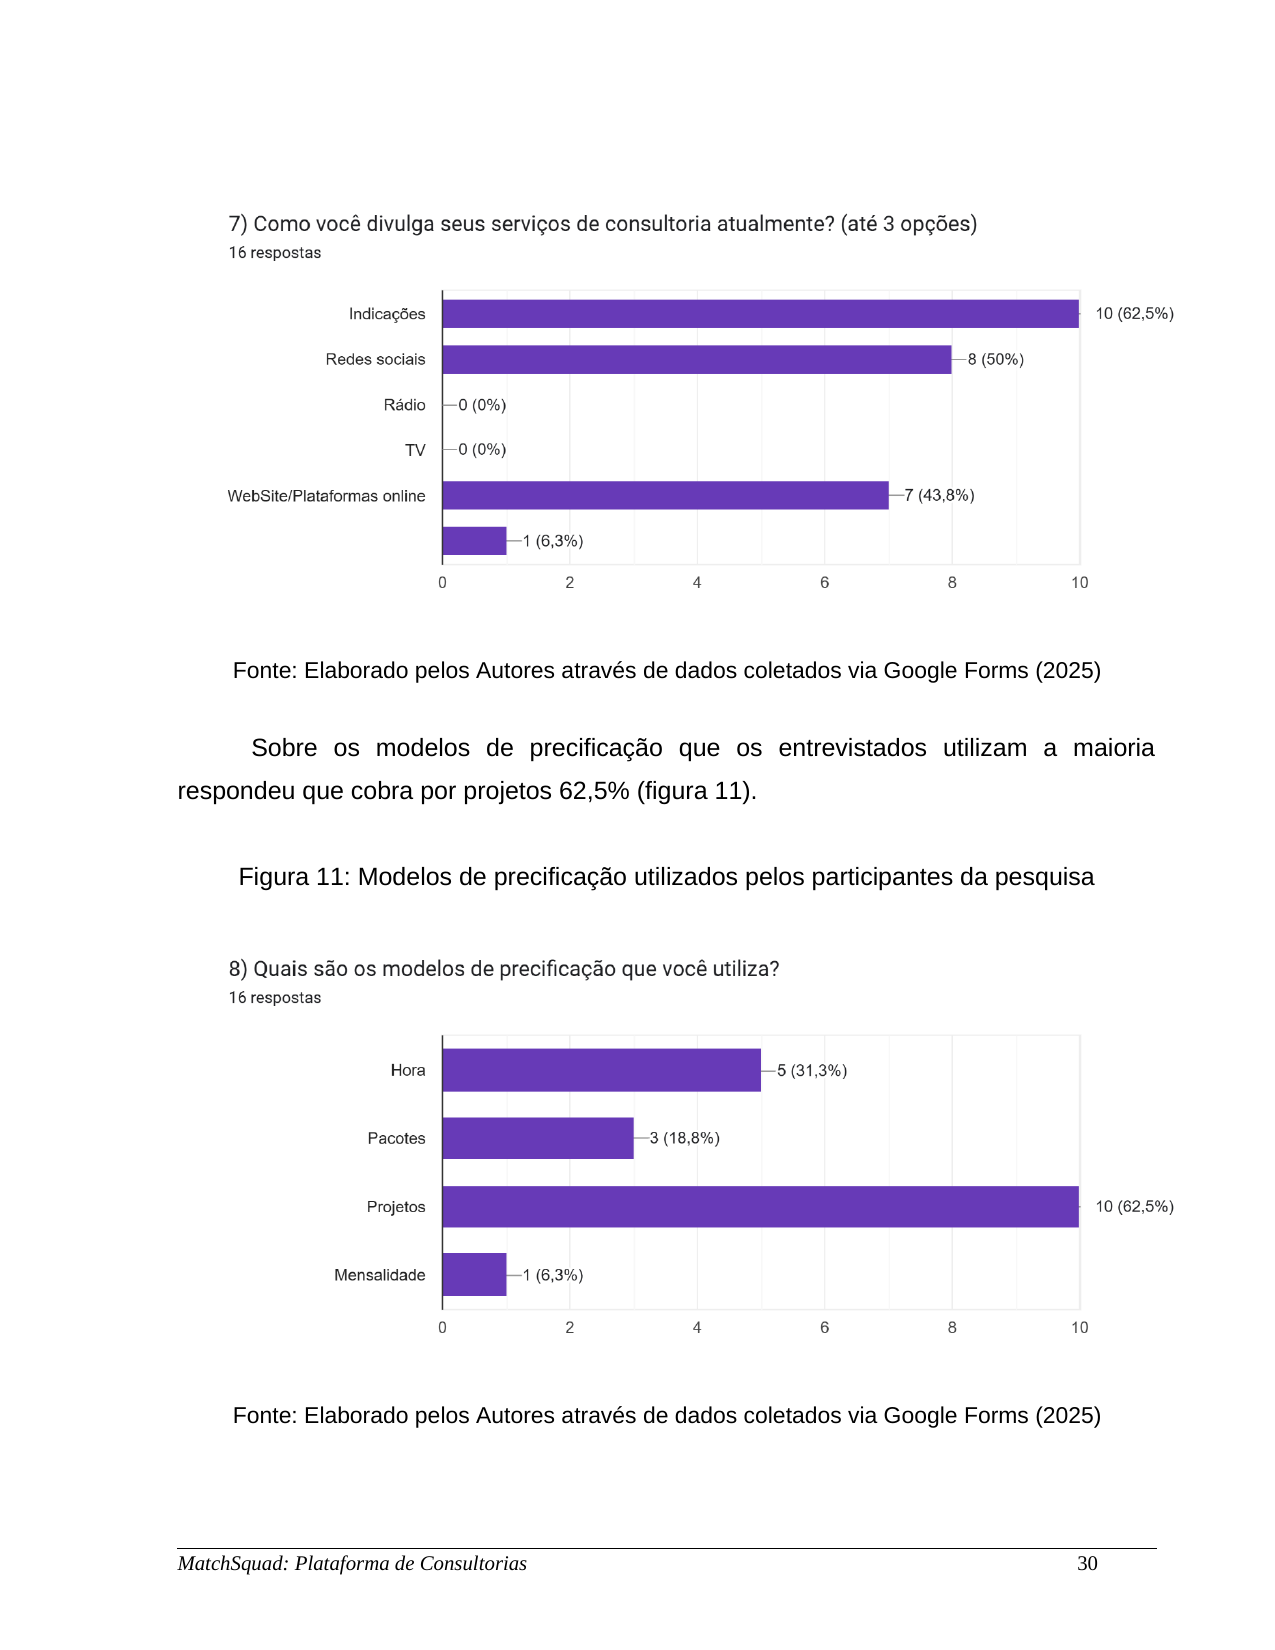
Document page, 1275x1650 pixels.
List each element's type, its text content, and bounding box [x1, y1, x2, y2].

text Figura 11: Modelos de precificação utilizados pelos participantes da pesquisa [177, 862, 1157, 891]
text Fonte: Elaborado pelos Autores através de dados coletados via Google Forms (2025) [177, 177, 1157, 684]
text Sobre os modelos de precificação que os entrevistados utilizam a maioria respondeu que cobra por projetos 62,5% (figura 11). [177, 733, 1157, 805]
text Fonte: Elaborado pelos Autores através de dados coletados via Google Forms (2025) [177, 922, 1157, 1429]
